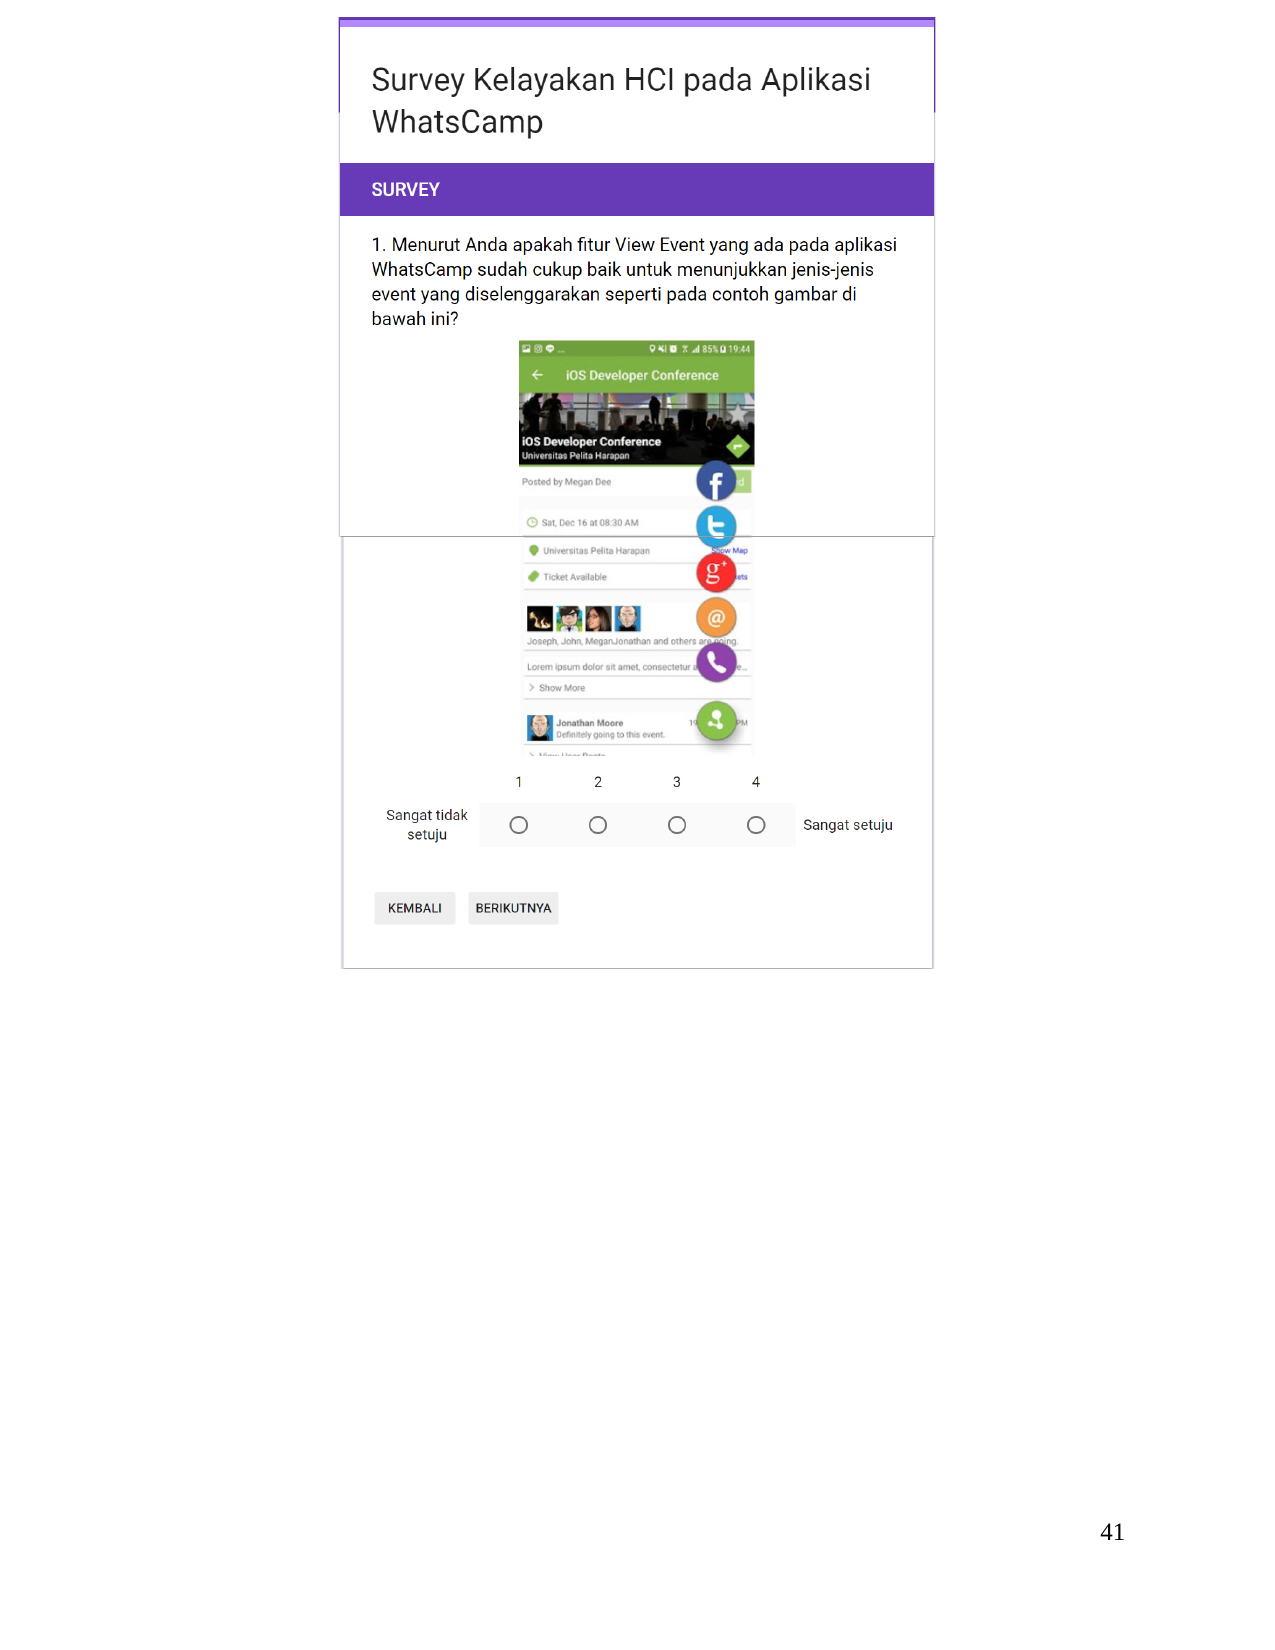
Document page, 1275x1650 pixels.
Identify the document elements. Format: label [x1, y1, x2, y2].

picture [338, 17, 936, 969]
